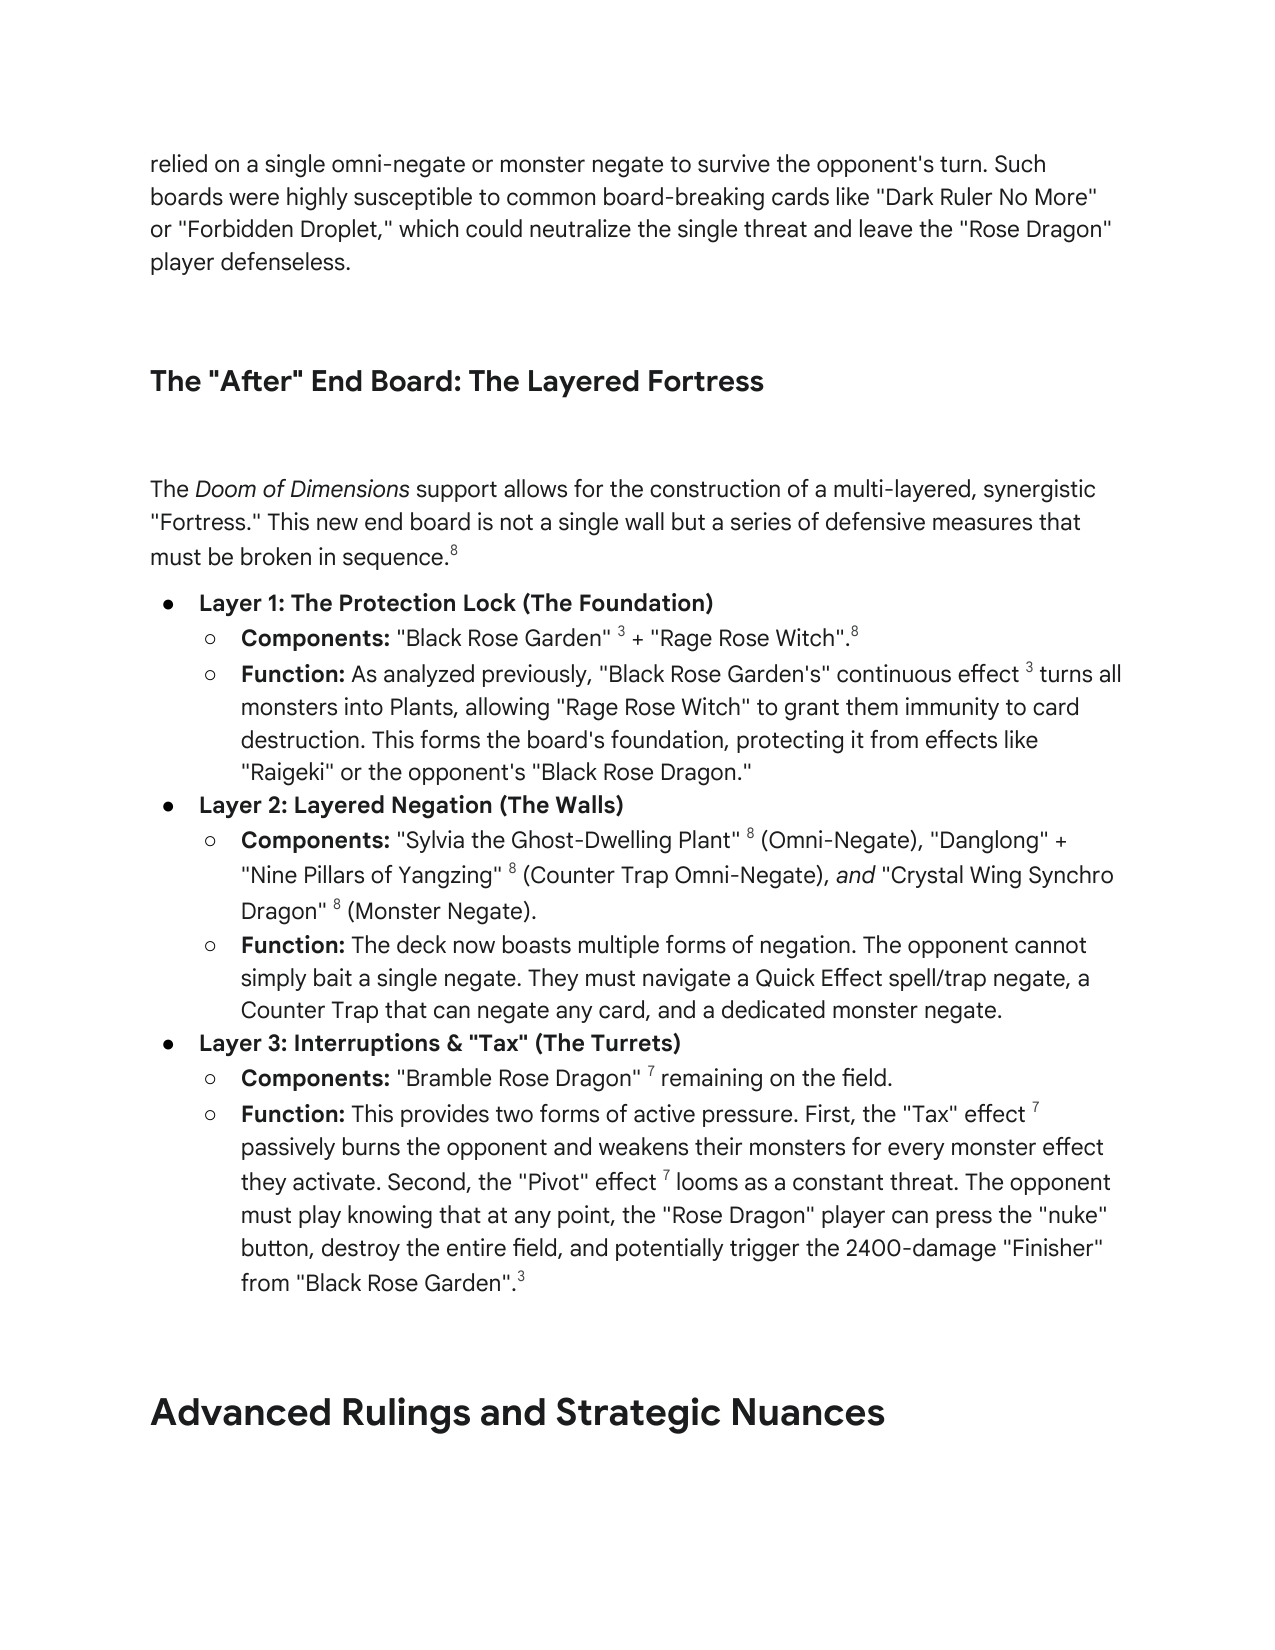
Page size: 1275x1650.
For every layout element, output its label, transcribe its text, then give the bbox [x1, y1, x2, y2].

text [150, 150, 1125, 277]
list Components: "Black Rose Garden" 3 + "Rage Rose Witch".8 [203, 622, 1125, 653]
text The Doom of Dimensions support allows for the construction of a multi-layered, synergistic "Fortress." This new end board is not a single wall but a series of defensive measures that must be broken in sequence.8 [150, 475, 1125, 573]
list Function: As analyzed previously, "Black Rose Garden's" continuous effect 3 turns all monsters into Plants, allowing "Rage Rose Witch" to grant them immunity to card destruction. This forms the board's foundation, protecting it from effects like "Raigeki" or the opponent's "Black Rose Dragon." [203, 658, 1125, 787]
list Components: "Sylvia the Ghost-Dwelling Plant" 8 (Omni-Negate), "Danglong" + "Nine Pillars of Yangzing" 8 (Counter Trap Omni-Negate), and "Crystal Wing Synchro Dragon" 8 (Monster Negate). [203, 824, 1125, 927]
subtitle The "After" End Board: The Layered Fortress [150, 363, 1125, 400]
list Components: "Bramble Rose Dragon" 7 remaining on the field. [203, 1062, 1125, 1093]
list Layer 1: The Protection Lock (The Foundation) [161, 589, 1125, 618]
list Function: This provides two forms of active pressure. First, the "Tax" effect 7 passively burns the opponent and weakens their monsters for every monster effect they activate. Second, the "Pivot" effect 7 looms as a constant threat. The opponent must play knowing that at any point, the "Rose Dragon" player can press the "nuke" button, destroy the entire field, and potentially trigger the 2400-damage "Finisher" from "Black Rose Garden".3 [203, 1098, 1125, 1299]
subtitle Advanced Rulings and Strategic Nuances [150, 1389, 1125, 1436]
list Layer 2: Layered Negation (The Walls) [161, 791, 1125, 820]
list Layer 3: Interruptions & "Tax" (The Turrets) [161, 1029, 1125, 1058]
list Function: The deck now boasts multiple forms of negation. The opponent cannot simply bait a single negate. They must navigate a Quick Effect spell/trap negate, a Counter Trap that can negate any card, and a dedicated monster negate. [203, 931, 1125, 1025]
